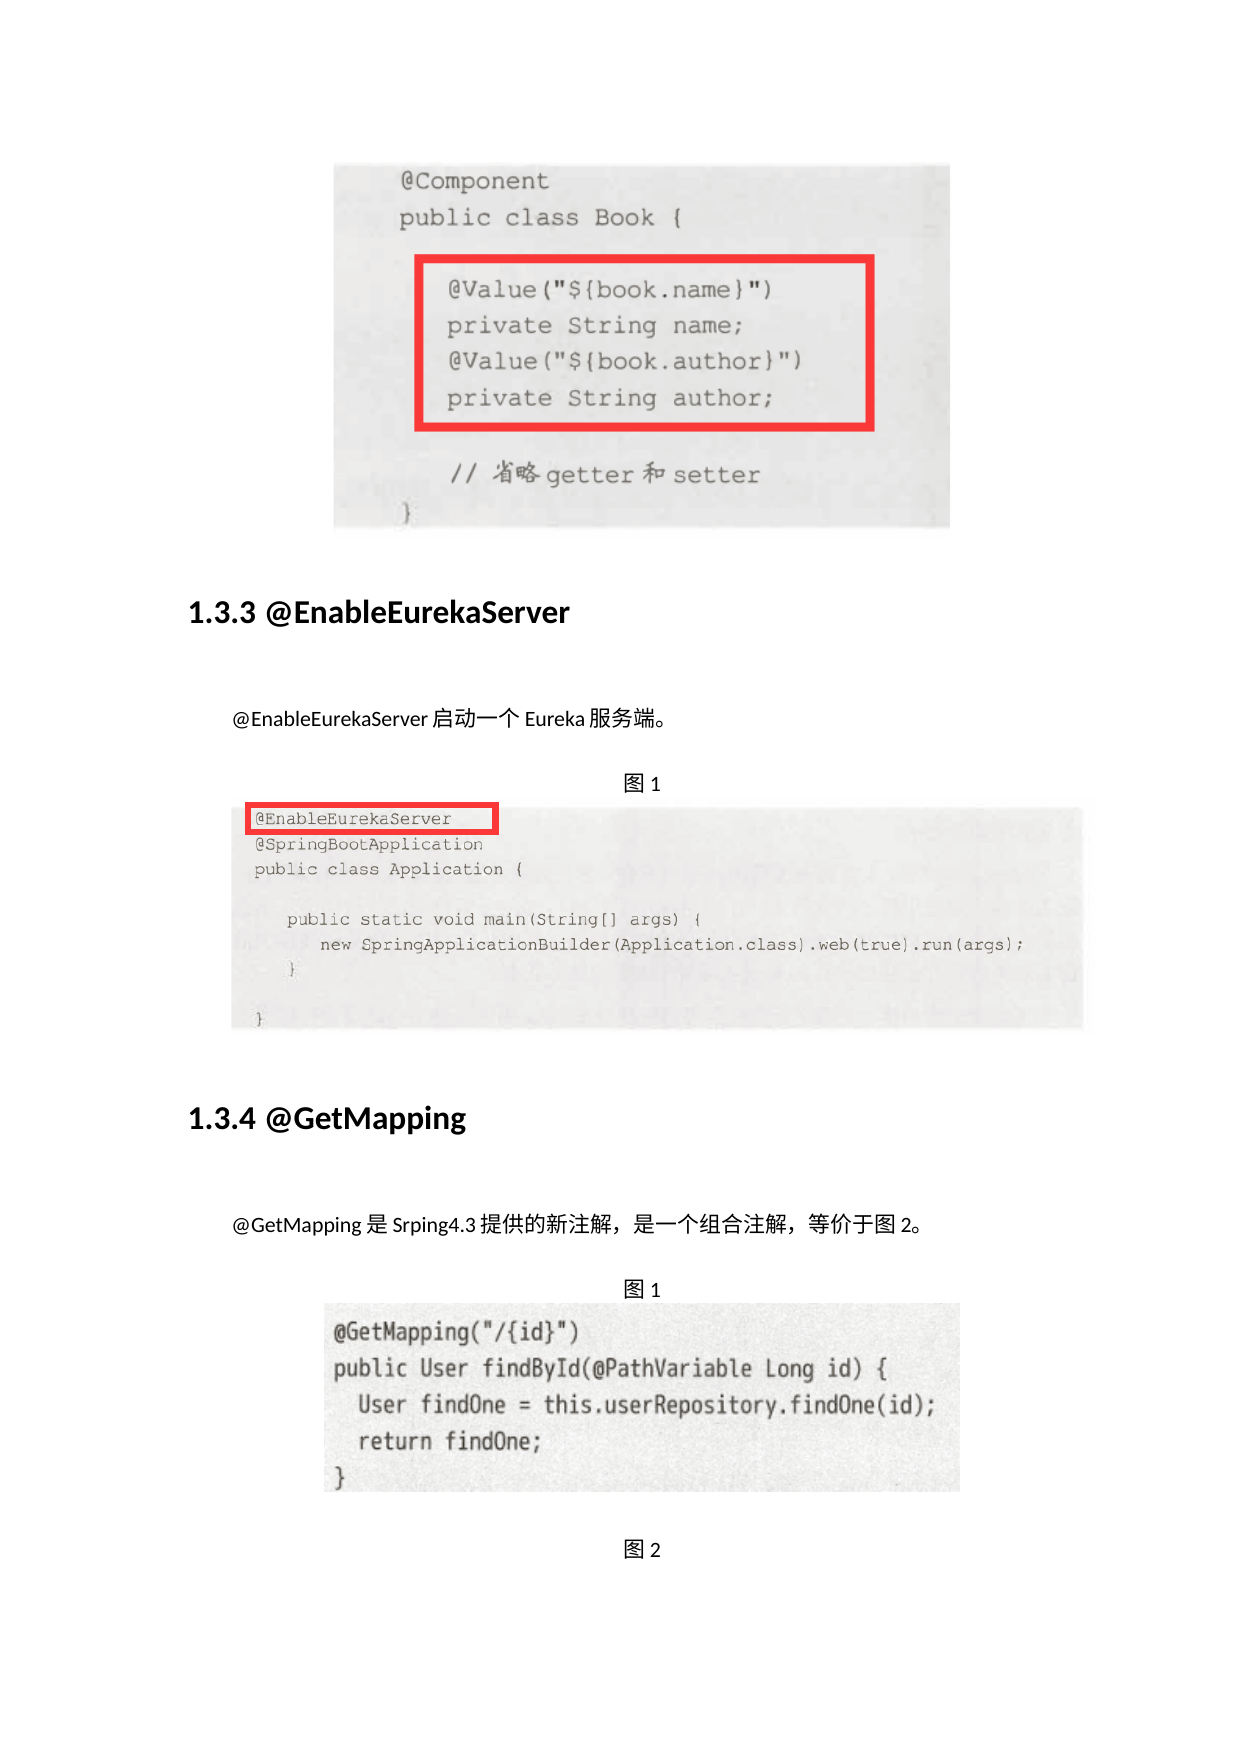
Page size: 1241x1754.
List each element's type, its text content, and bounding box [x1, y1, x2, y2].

picture [324, 1303, 960, 1492]
subtitle @EnableEurekaServer [187, 579, 1053, 644]
text @EnableEurekaServer启动一个Eureka服务端。 [187, 700, 1053, 733]
text 图1 [187, 765, 1053, 798]
picture [231, 797, 1096, 1036]
list 图1 [187, 1271, 1053, 1304]
list @GetMapping是Srping4.3提供的新注解，是一个组合注解，等价于图2。 [187, 1206, 1053, 1239]
picture [333, 162, 951, 538]
subtitle @GetMapping [187, 1085, 1053, 1150]
list 图2 [187, 1531, 1053, 1564]
